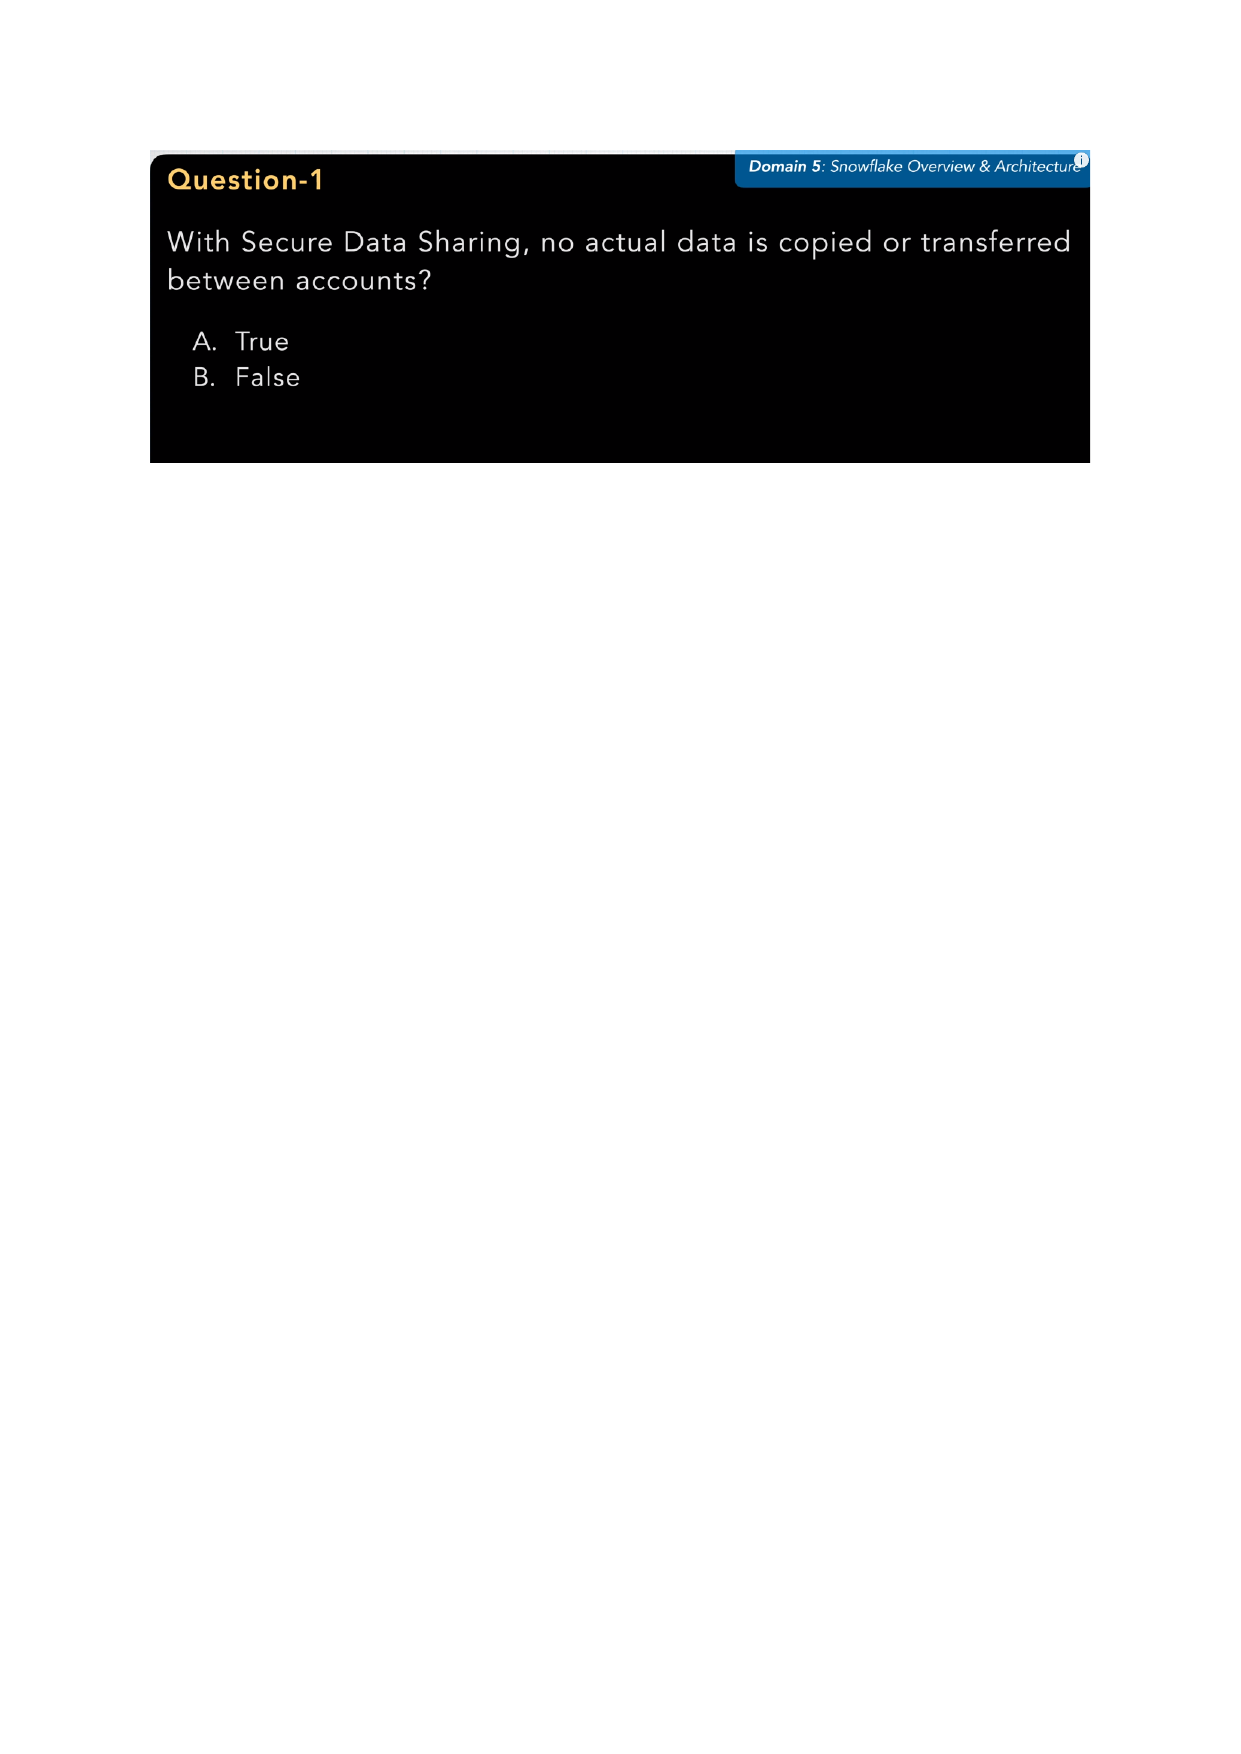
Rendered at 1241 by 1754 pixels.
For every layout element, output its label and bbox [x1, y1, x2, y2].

picture [150, 150, 1091, 463]
